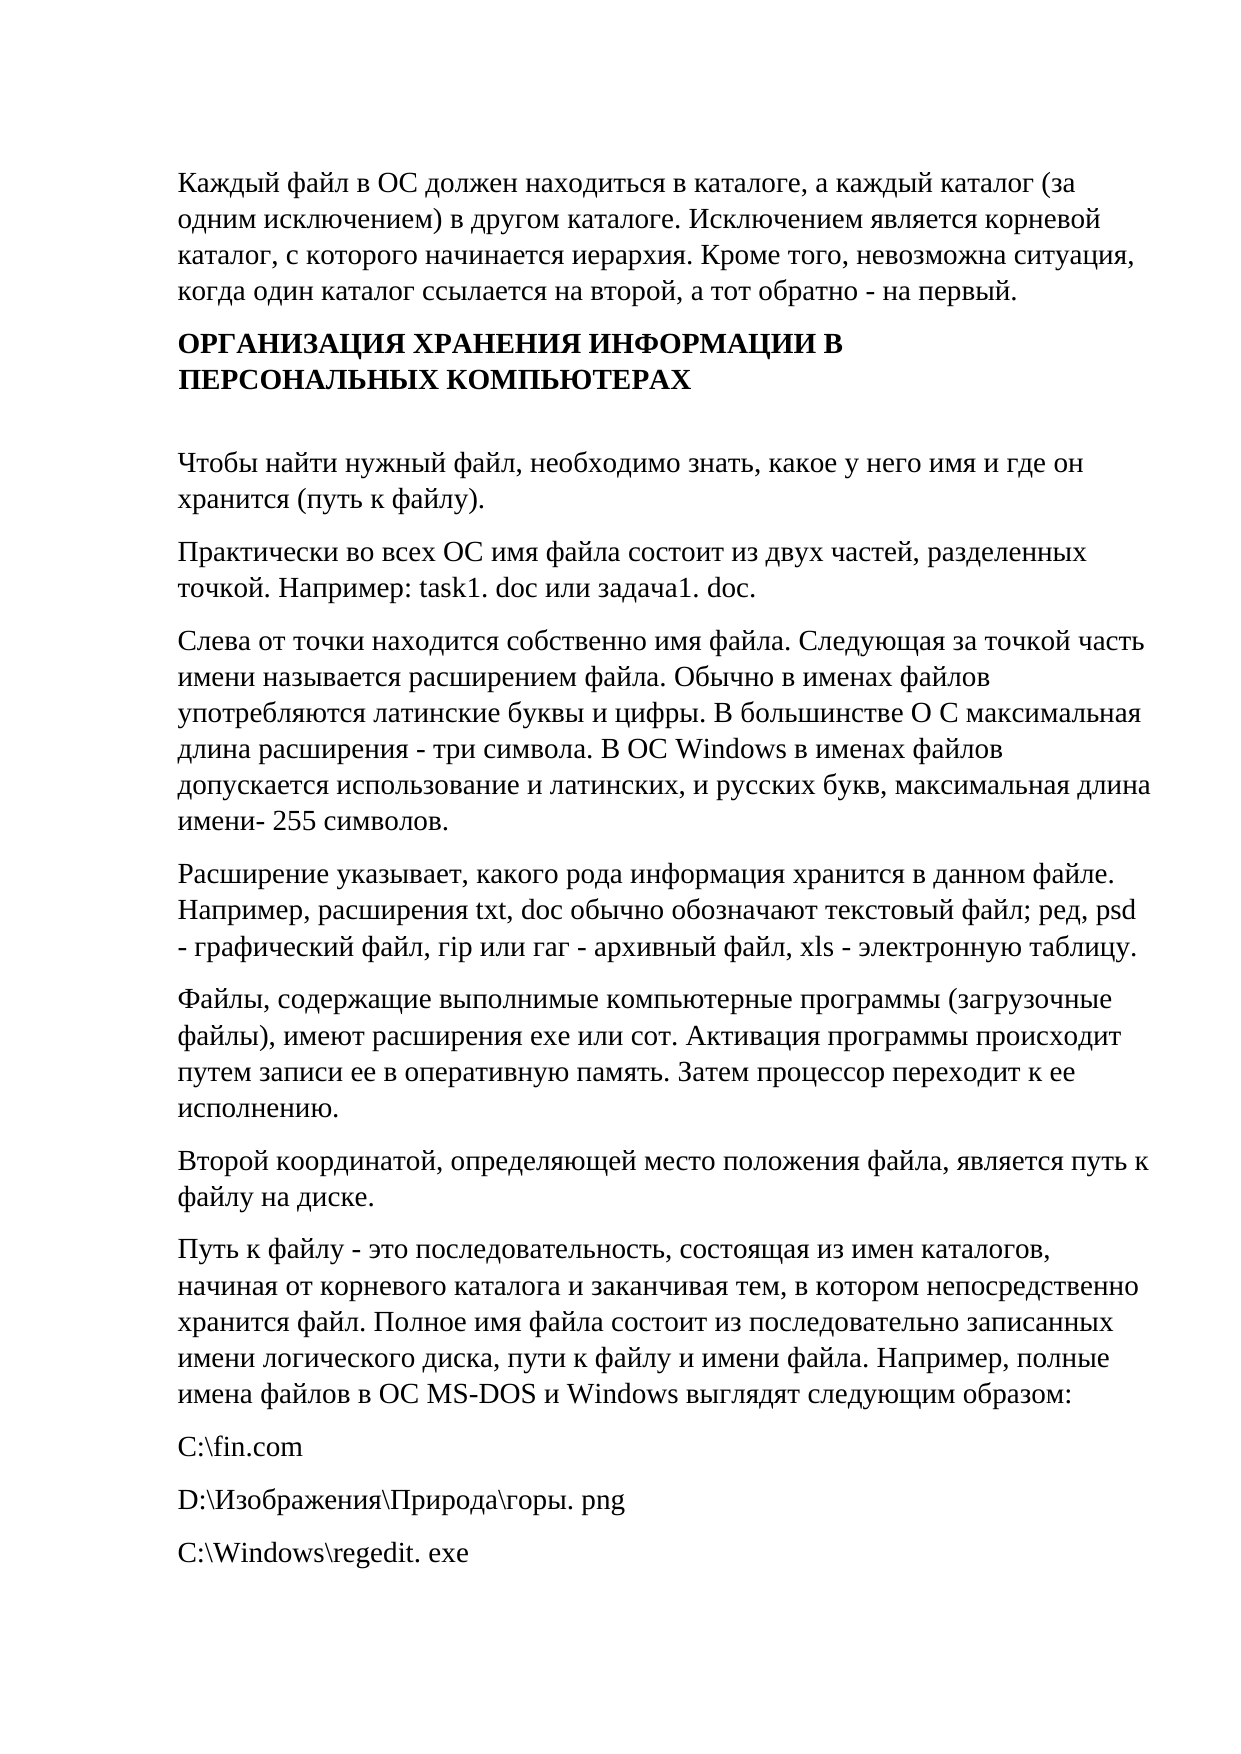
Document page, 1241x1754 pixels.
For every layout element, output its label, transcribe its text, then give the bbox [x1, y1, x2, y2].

text Путь к файлу - это последовательность, состоящая из имен каталогов, начиная от корневого каталога и заканчивая тем, в котором непосредственно хранится файл. Полное имя файла состоит из последовательно записанных имени логического диска, пути к файлу и имени файла. Например, полные имена файлов в OC MS-DOS и Windows выглядят следующим образом: [177, 1232, 1152, 1410]
text Второй координатой, определяющей место положения файла, является путь к файлу на диске. [177, 1143, 1152, 1212]
text Каждый файл в ОС должен находиться в каталоге, а каждый каталог (за одним исключением) в другом каталоге. Исключением является корневой каталог, с которого начинается иерархия. Кроме того, невозможна ситуация, когда один каталог ссылается на второй, а тот обратно - на первый. [177, 165, 1152, 307]
text C:\Windows\regedit. exe [177, 1535, 1152, 1568]
text Чтобы найти нужный файл, необходимо знать, какое у него имя и где он хранится (путь к файлу). [177, 445, 1152, 514]
text C:\fin.com [177, 1429, 1152, 1463]
text Расширение указывает, какого рода информация хранится в данном файле. Например, расширения txt, doc обычно обозначают текстовый файл; ред, psd - графический файл, гір или гаг - архивный файл, xls - электронную таблицу. [177, 856, 1152, 962]
subtitle ОРГАНИЗАЦИЯ ХРАНЕНИЯ ИНФОРМАЦИИ В ПЕРСОНАЛЬНЫХ КОМПЬЮТЕРАХ [177, 326, 1105, 396]
text Практически во всех ОС имя файла состоит из двух частей, разделенных точкой. Например: task1. doc или задача1. doc. [177, 534, 1152, 603]
text Файлы, содержащие выполнимые компьютерные программы (загрузочные файлы), имеют расширения ехе или сот. Активация программы происходит путем записи ее в оперативную память. Затем процессор переходит к ее исполнению. [177, 981, 1152, 1123]
text D:\Изображения\Природа\горы. png [177, 1482, 1152, 1515]
text Слева от точки находится собственно имя файла. Следующая за точкой часть имени называется расширением файла. Обычно в именах файлов употребляются латинские буквы и цифры. В большинстве О С максимальная длина расширения - три символа. В ОС Windows в именах файлов допускается использование и латинских, и русских букв, максимальная длина имени- 255 символов. [177, 623, 1152, 837]
